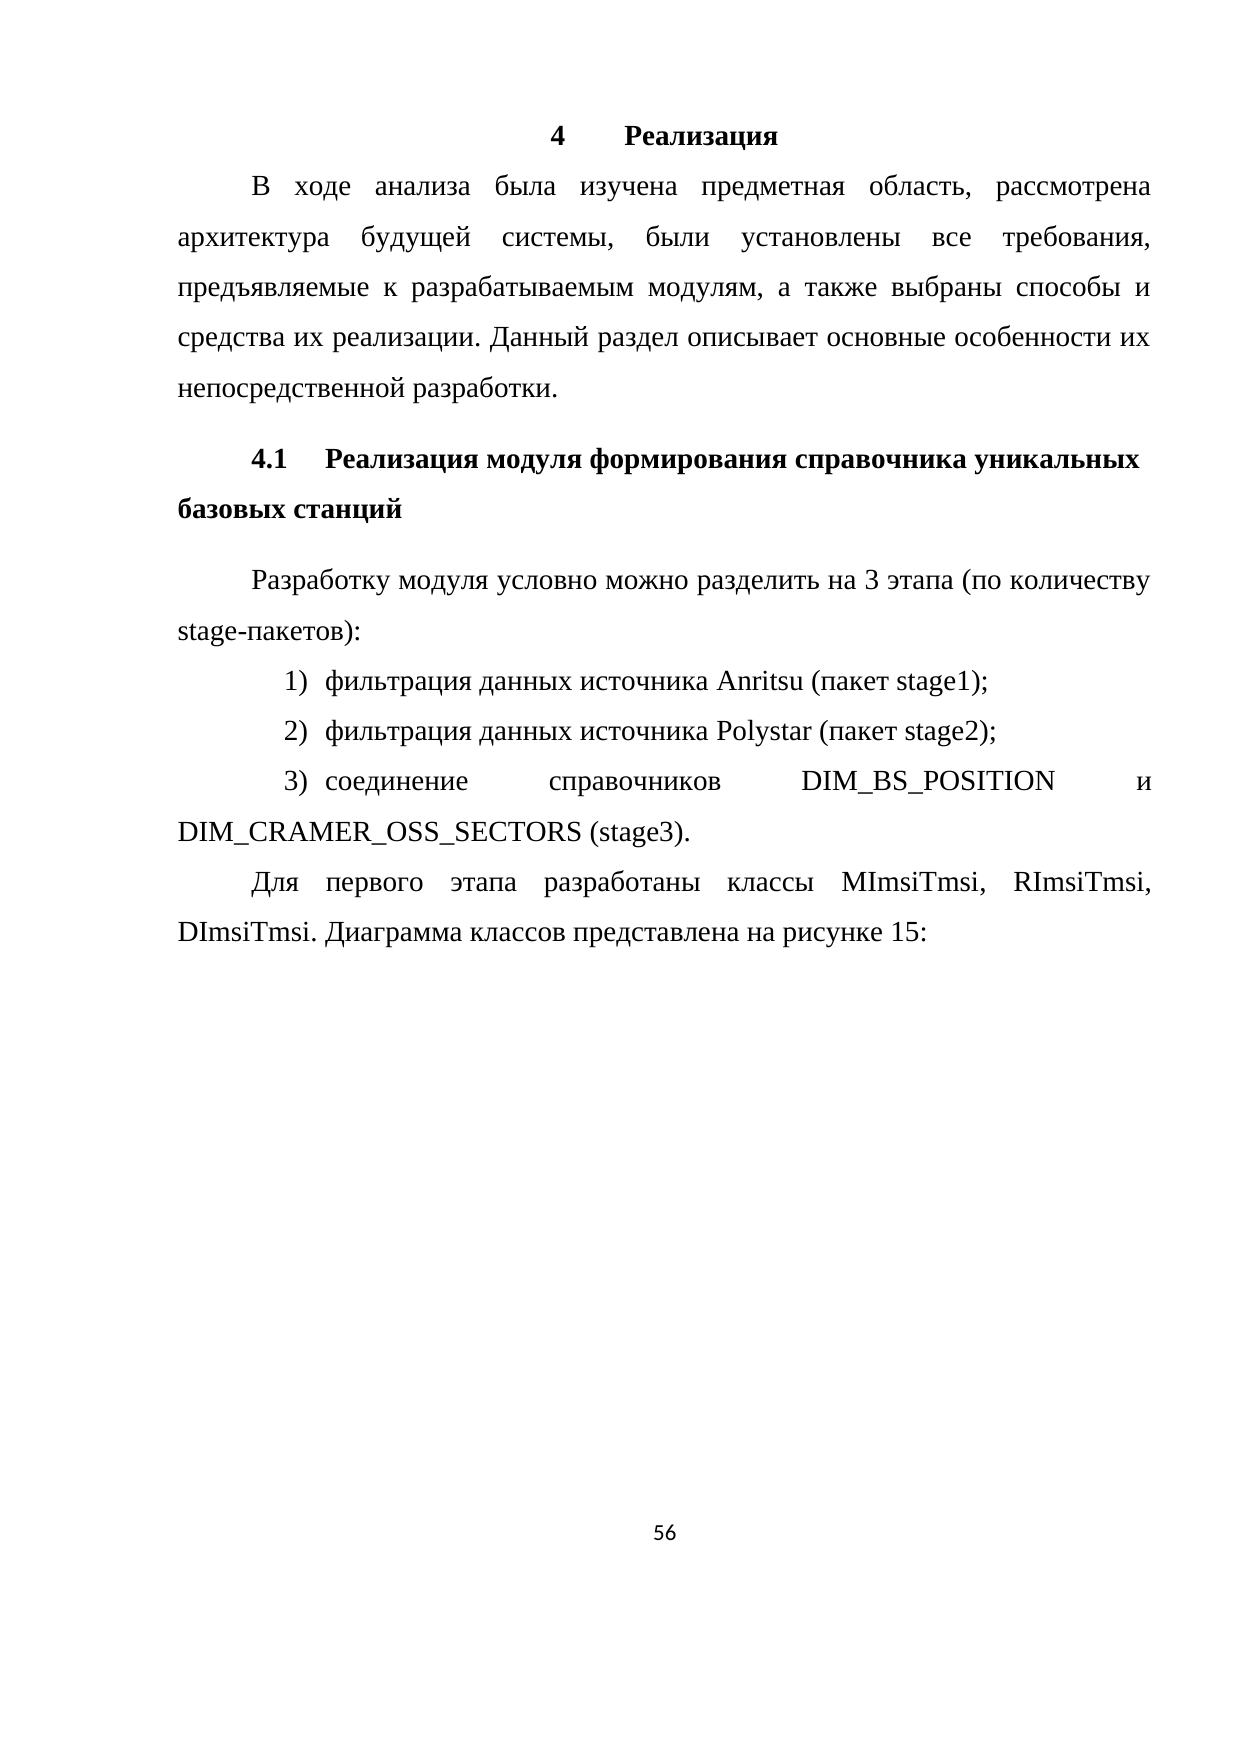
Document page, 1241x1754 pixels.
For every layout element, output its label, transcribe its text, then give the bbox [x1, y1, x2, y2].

list соединение справочников DIM_BS_POSITION и DIM_CRAMER_OSS_SECTORS (stage3). [177, 763, 1152, 847]
text Разработку модуля условно можно разделить на 3 этапа (по количеству stage-пакетов): [177, 562, 1152, 646]
text Для первого этапа разработаны классы MImsiTmsi, RImsiTmsi, DImsiTmsi. Диаграмма классов представлена на рисунке 15: [177, 864, 1152, 948]
list Реализация [177, 118, 1152, 152]
list фильтрация данных источника Anritsu (пакет stage1); [177, 663, 1152, 696]
text В ходе анализа была изучена предметная область, рассмотрена архитектура будущей системы, были установлены все требования, предъявляемые к разрабатываемым модулям, а также выбраны способы и средства их реализации. Данный раздел описывает основные особенности их непосредственной разработки. [177, 168, 1152, 403]
text Реализация модуля формирования справочника уникальных базовых станций [177, 441, 1152, 525]
list фильтрация данных источника Polystar (пакет stage2); [177, 713, 1152, 747]
